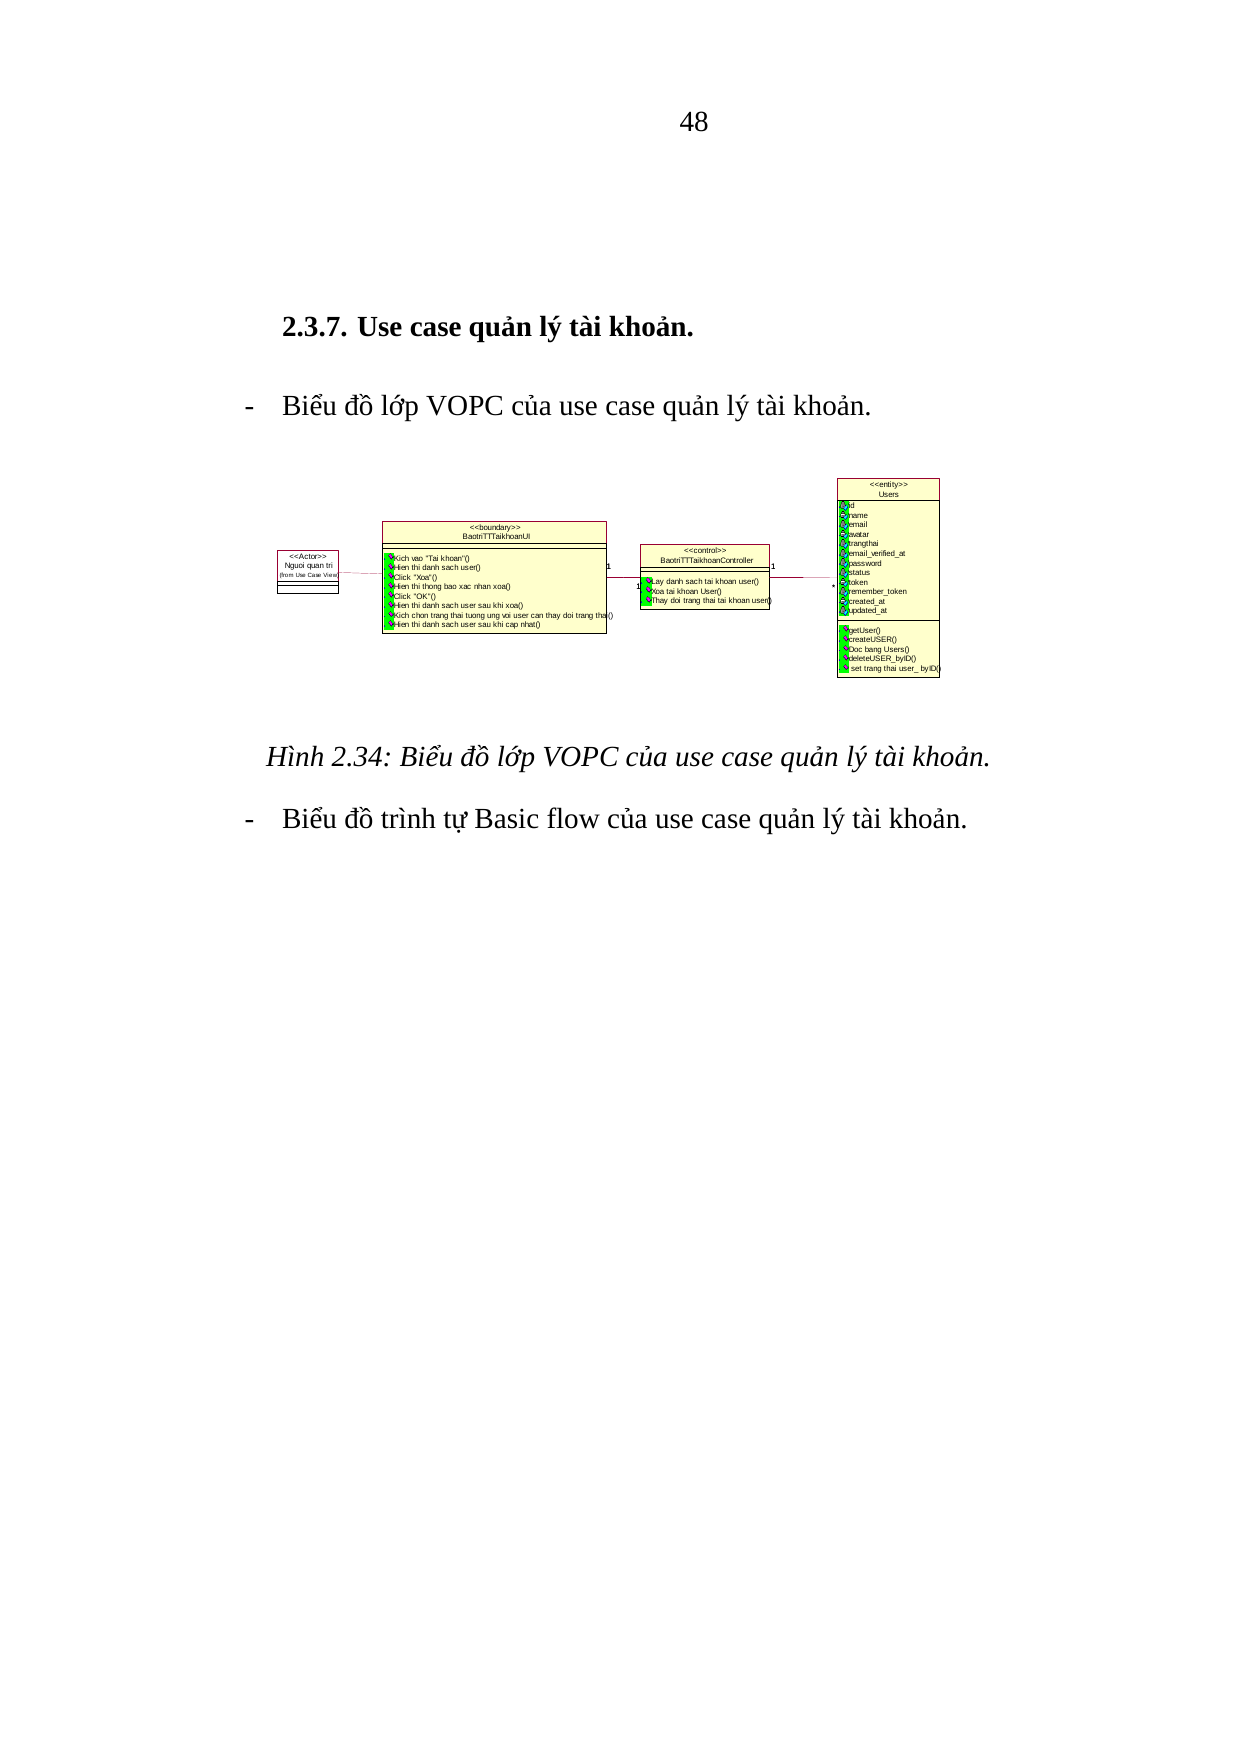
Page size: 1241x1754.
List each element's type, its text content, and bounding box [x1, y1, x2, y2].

list Biểu đồ trình tự Basic flow của use case quản lý tài khoản. [244, 802, 1122, 835]
subtitle Use case quản lý tài khoản. [282, 309, 1122, 343]
list Biểu đồ lớp VOPC của use case quản lý tài khoản. [244, 388, 1122, 422]
text Hình 2.34: Biểu đồ lớp VOPC của use case quản lý tài khoản. [207, 739, 1122, 772]
